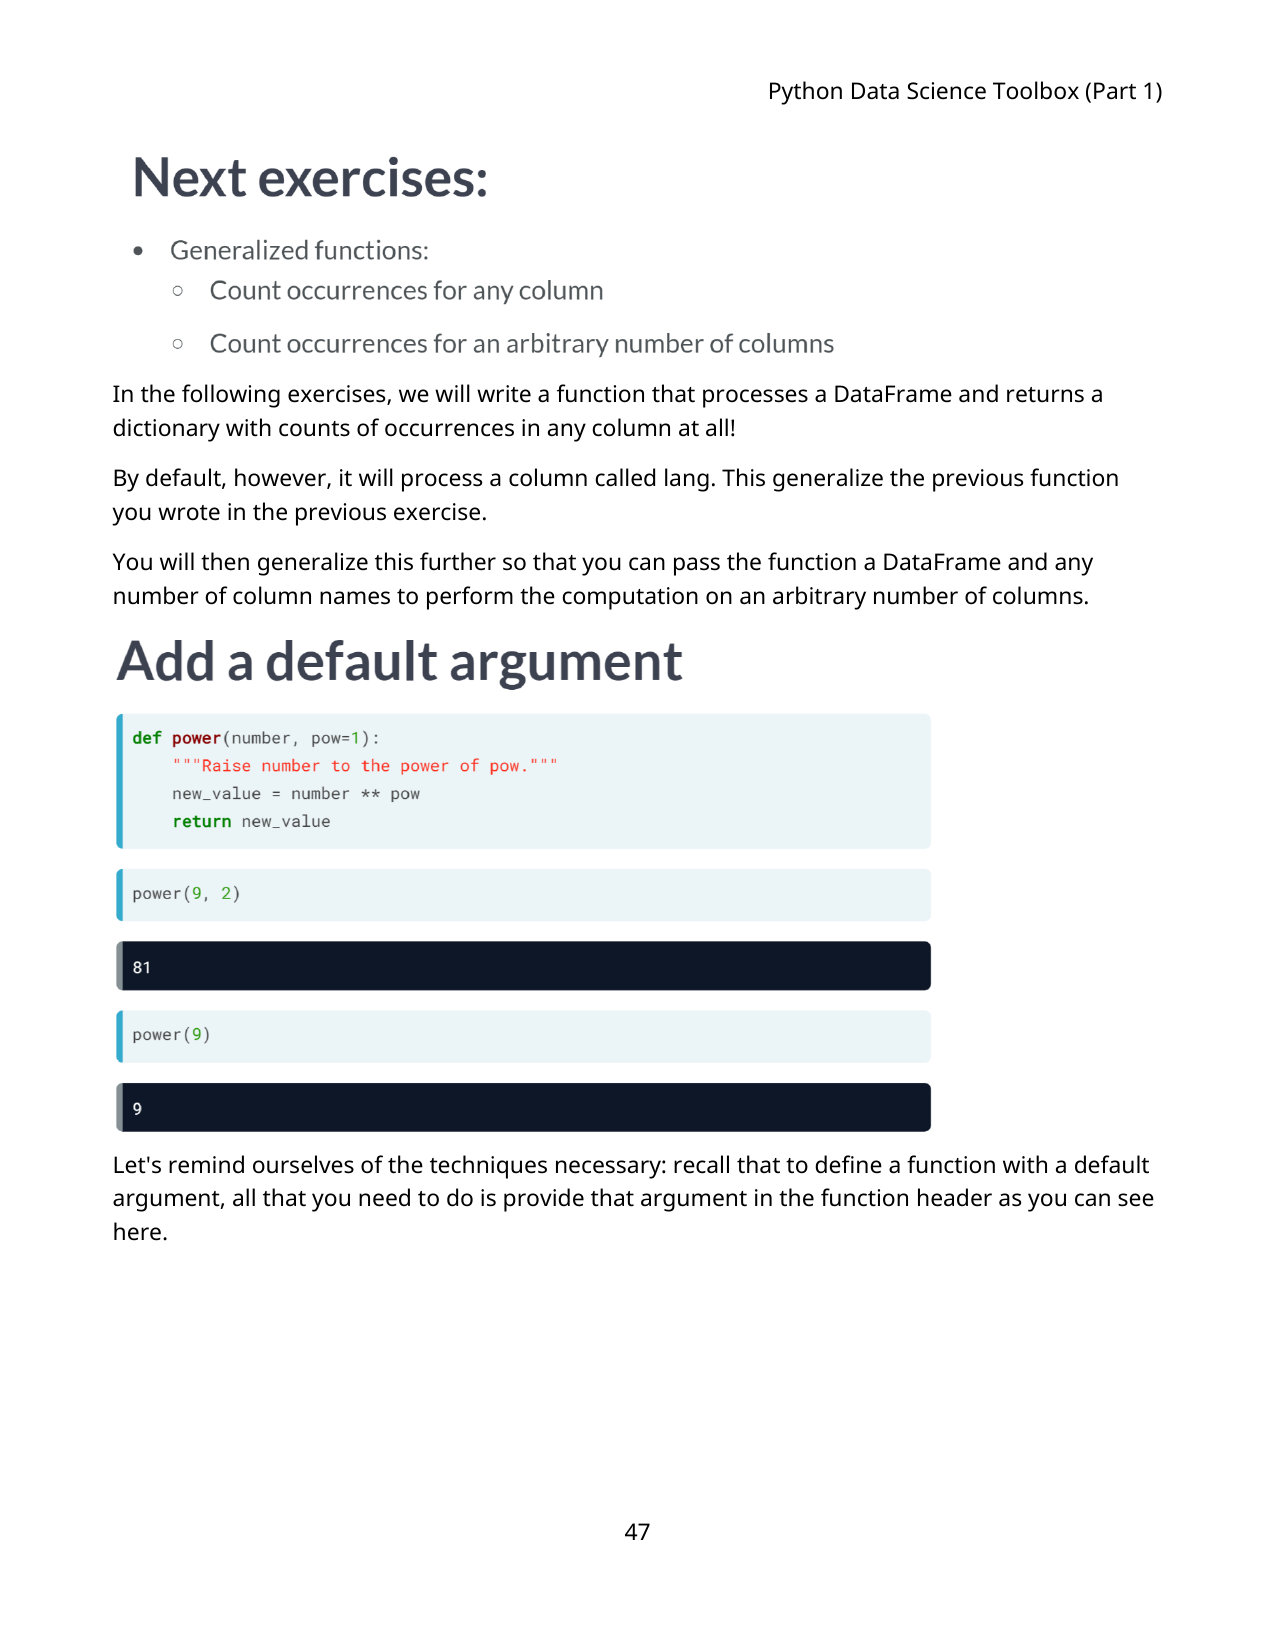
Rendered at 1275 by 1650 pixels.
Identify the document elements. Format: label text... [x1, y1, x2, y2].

picture [112, 630, 941, 1146]
text You will then generalize this further so that you can pass the function a DataFrame and any number of column names to perform the computation on an arbitrary number of columns. [112, 546, 1162, 611]
text By default, however, it will process a column called lang. This generalize the previous function you wrote in the previous exercise. [112, 462, 1162, 527]
picture [112, 150, 862, 376]
